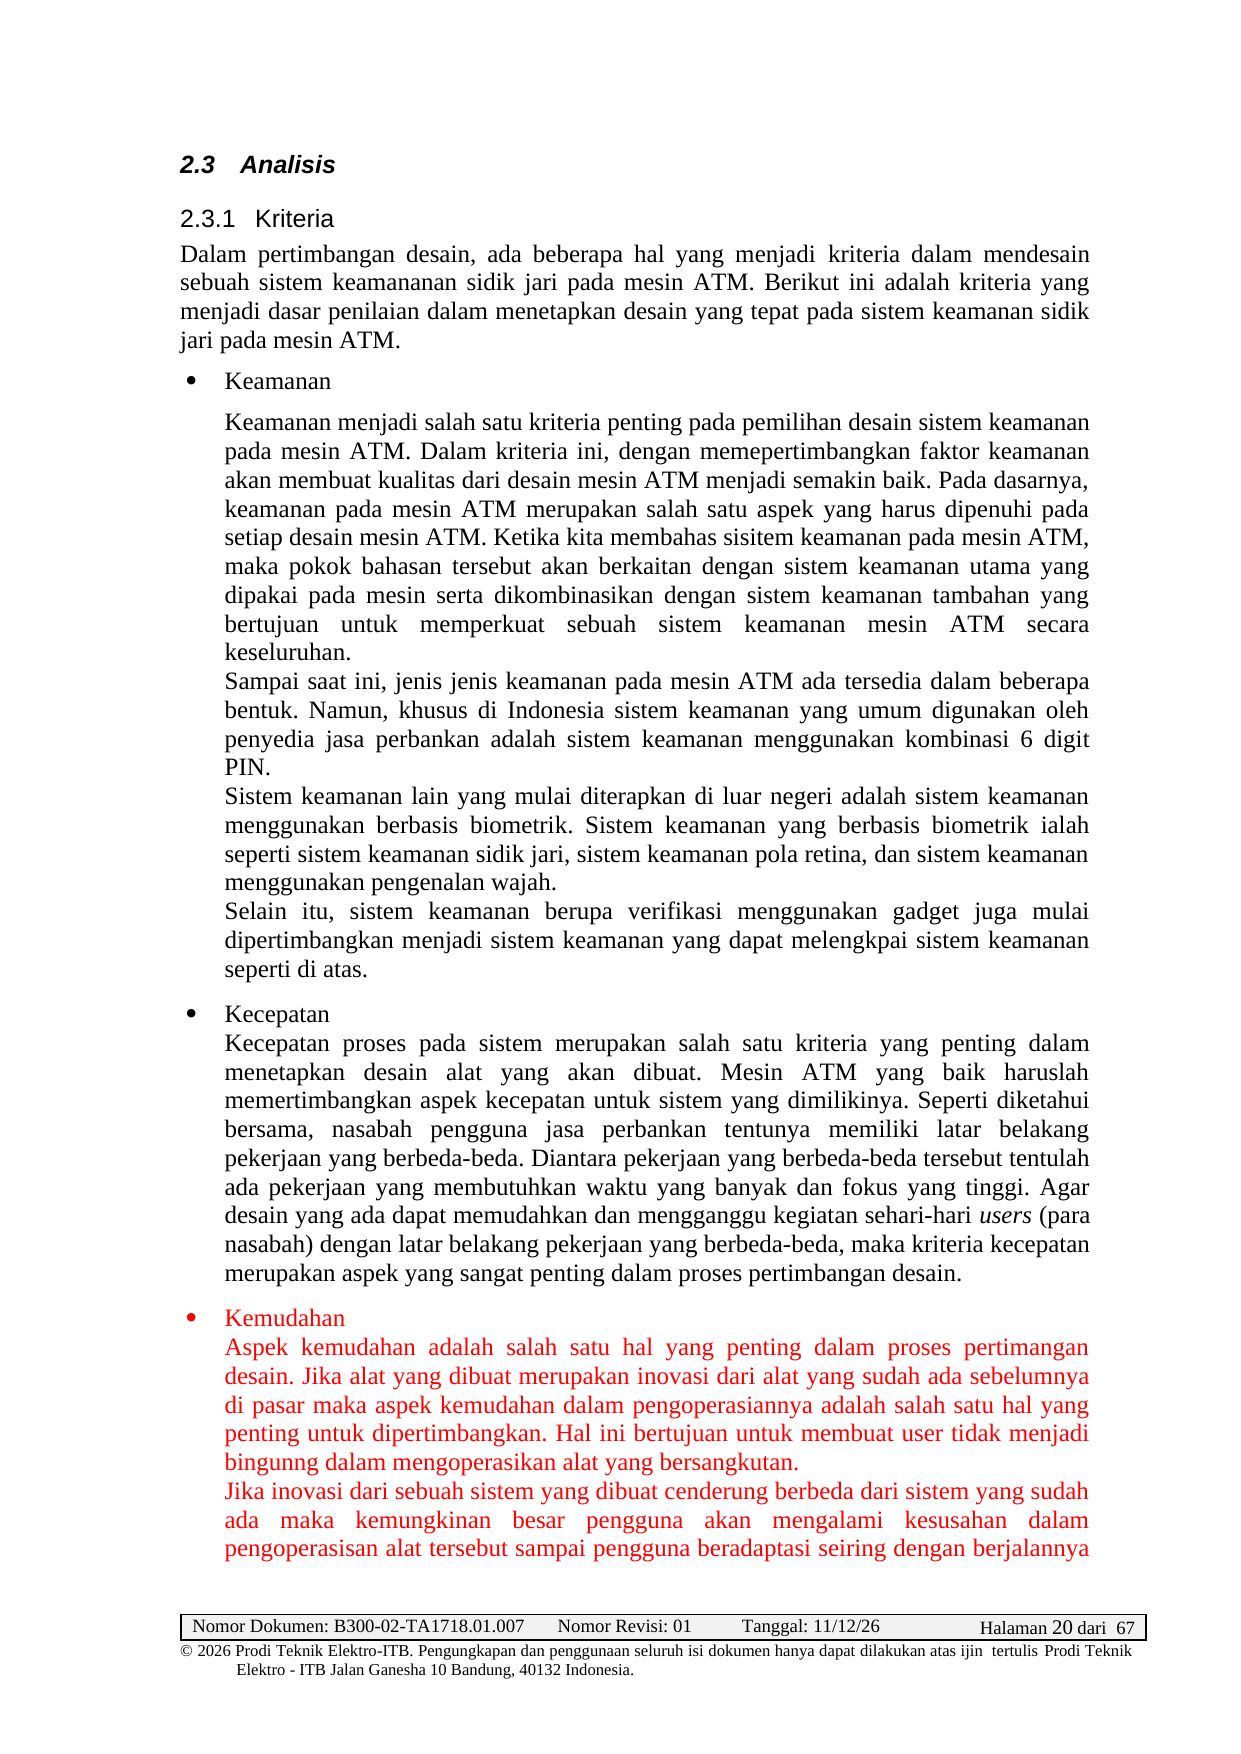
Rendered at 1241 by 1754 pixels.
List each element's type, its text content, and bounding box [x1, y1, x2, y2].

text Dalam pertimbangan desain, ada beberapa hal yang menjadi kriteria dalam mendesain sebuah sistem keamananan sidik jari pada mesin ATM. Berikut ini adalah kriteria yang menjadi dasar penilaian dalam menetapkan desain yang tepat pada sistem keamanan sidik jari pada mesin ATM. [180, 239, 1090, 354]
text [224, 1476, 1090, 1562]
text Sistem keamanan lain yang mulai diterapkan di luar negeri adalah sistem keamanan menggunakan berbasis biometrik. Sistem keamanan yang berbasis biometrik ialah seperti sistem keamanan sidik jari, sistem keamanan pola retina, dan sistem keamanan menggunakan pengenalan wajah. [224, 781, 1090, 896]
text Sampai saat ini, jenis jenis keamanan pada mesin ATM ada tersedia dalam beberapa bentuk. Namun, khusus di Indonesia sistem keamanan yang umum digunakan oleh penyedia jasa perbankan adalah sistem keamanan menggunakan kombinasi 6 digit PIN. [224, 666, 1090, 781]
list Keamanan [187, 366, 1090, 395]
text Aspek kemudahan adalah salah satu hal yang penting dalam proses pertimangan desain. Jika alat yang dibuat merupakan inovasi dari alat yang sudah ada sebelumnya di pasar maka aspek kemudahan dalam pengoperasiannya adalah salah satu hal yang penting untuk dipertimbangkan. Hal ini bertujuan untuk membuat user tidak menjadi bingunng dalam mengoperasikan alat yang bersangkutan. [224, 1332, 1090, 1476]
list Kemudahan [187, 1303, 1090, 1332]
list Kecepatan [187, 999, 1090, 1028]
subtitle Analisis [180, 150, 1090, 179]
text Kecepatan proses pada sistem merupakan salah satu kriteria yang penting dalam menetapkan desain alat yang akan dibuat. Mesin ATM yang baik haruslah memertimbangkan aspek kecepatan untuk sistem yang dimilikinya. Seperti diketahui bersama, nasabah pengguna jasa perbankan tentunya memiliki latar belakang pekerjaan yang berbeda-beda. Diantara pekerjaan yang berbeda-beda tersebut tentulah ada pekerjaan yang membutuhkan waktu yang banyak dan fokus yang tinggi. Agar desain yang ada dapat memudahkan dan mengganggu kegiatan sehari-hari users (para nasabah) dengan latar belakang pekerjaan yang berbeda-beda, maka kriteria kecepatan merupakan aspek yang sangat penting dalam proses pertimbangan desain. [224, 1028, 1090, 1287]
text Keamanan menjadi salah satu kriteria penting pada pemilihan desain sistem keamanan pada mesin ATM. Dalam kriteria ini, dengan memepertimbangkan faktor keamanan akan membuat kualitas dari desain mesin ATM menjadi semakin baik. Pada dasarnya, keamanan pada mesin ATM merupakan salah satu aspek yang harus dipenuhi pada setiap desain mesin ATM. Ketika kita membahas sisitem keamanan pada mesin ATM, maka pokok bahasan tersebut akan berkaitan dengan sistem keamanan utama yang dipakai pada mesin serta dikombinasikan dengan sistem keamanan tambahan yang bertujuan untuk memperkuat sebuah sistem keamanan mesin ATM secara keseluruhan. [224, 407, 1090, 666]
text Selain itu, sistem keamanan berupa verifikasi menggunakan gadget juga mulai dipertimbangkan menjadi sistem keamanan yang dapat melengkpai sistem keamanan seperti di atas. [224, 896, 1090, 982]
subtitle Kriteria [180, 204, 1090, 232]
